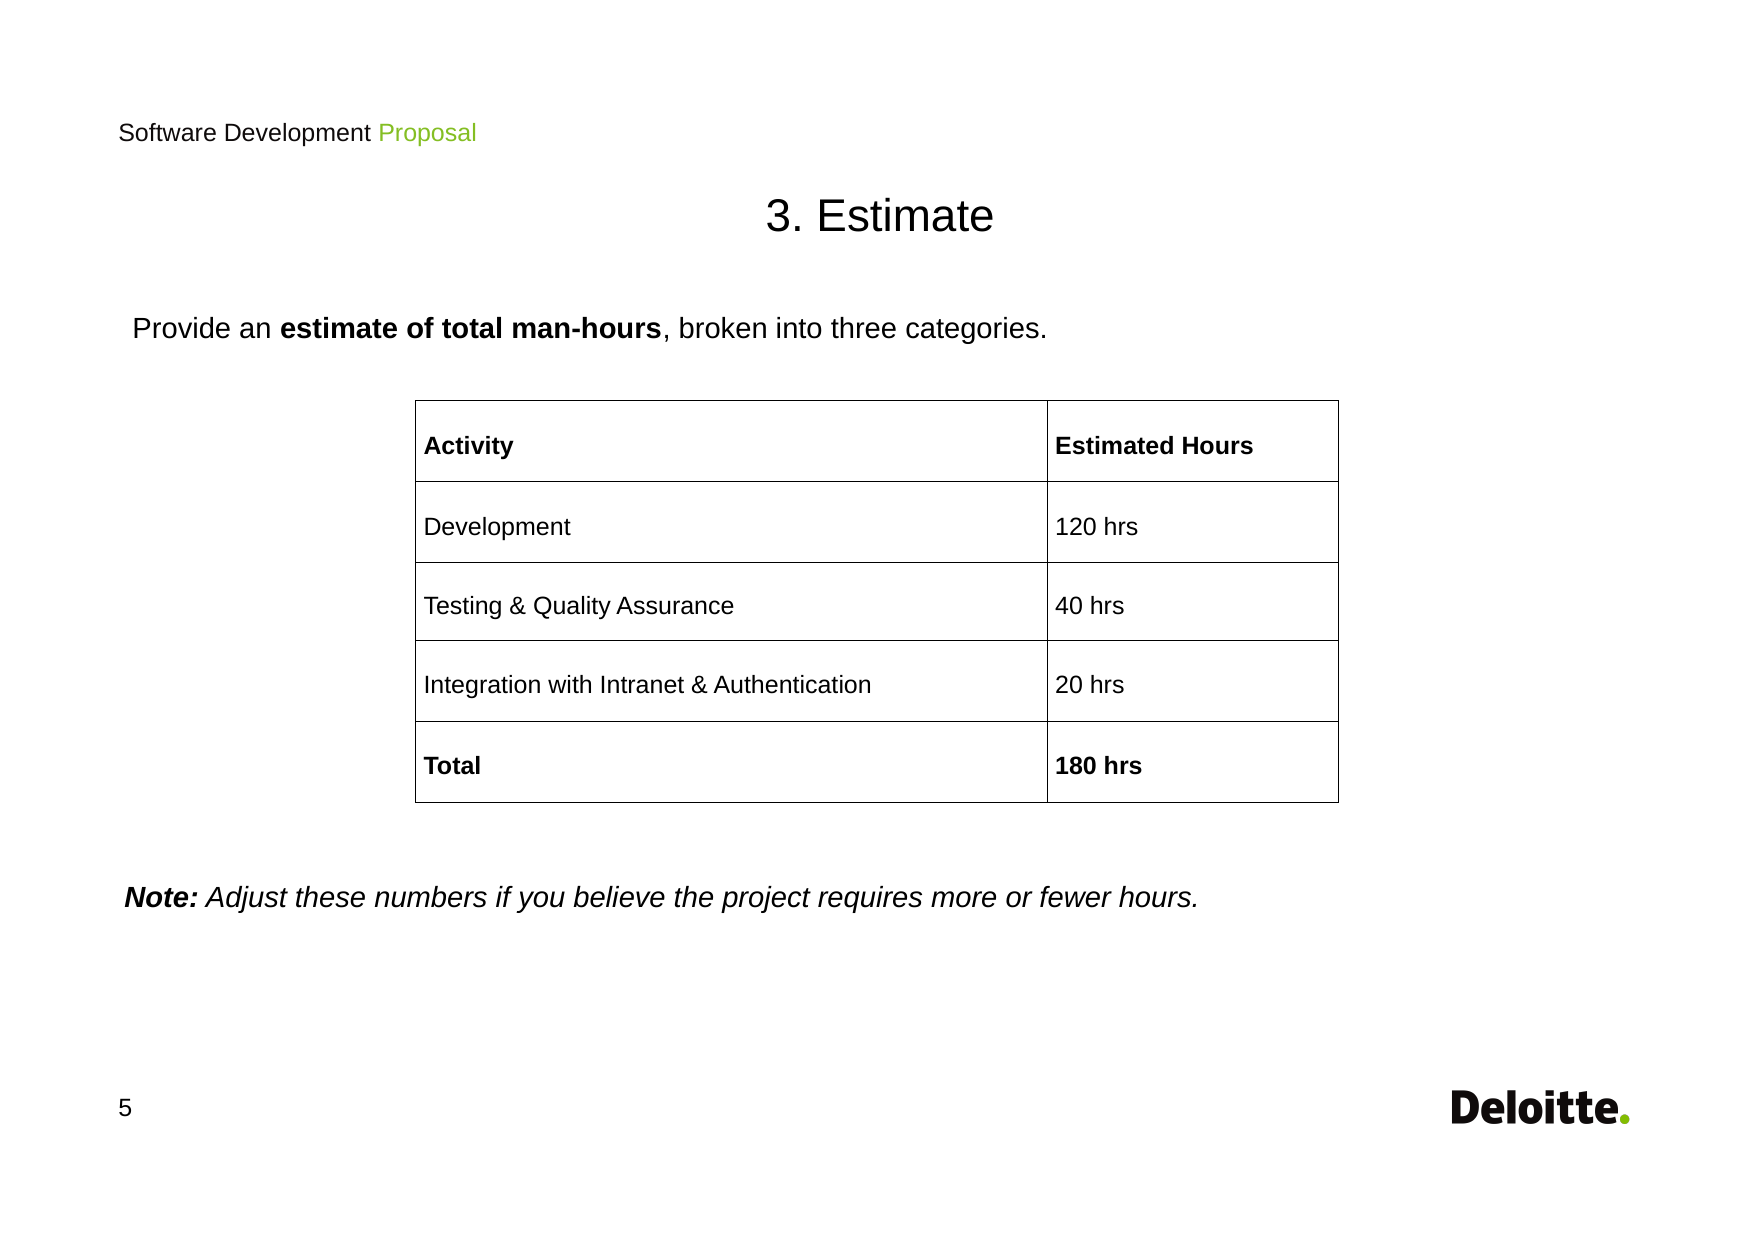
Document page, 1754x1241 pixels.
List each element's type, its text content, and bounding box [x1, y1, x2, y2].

table_cell 40 hrs [1048, 563, 1338, 640]
table_cell Development [416, 482, 1047, 562]
table_cell 180 hrs [1048, 722, 1338, 802]
table_cell Testing & Quality Assurance [416, 563, 1047, 640]
table_cell Integration with Intranet & Authentication [416, 641, 1047, 721]
table_header Activity [416, 401, 1047, 481]
picture [1448, 1084, 1633, 1130]
table_cell 120 hrs [1048, 482, 1338, 562]
text Note: Adjust these numbers if you believe the project requires more or fewer hours. [124, 880, 1636, 913]
text Provide an estimate of total man-hours, broken into three categories. [124, 311, 1636, 345]
table_header Estimated Hours [1048, 401, 1338, 481]
table_cell Total [416, 722, 1047, 802]
text 3. Estimate [124, 188, 1636, 241]
table_cell 20 hrs [1048, 641, 1338, 721]
